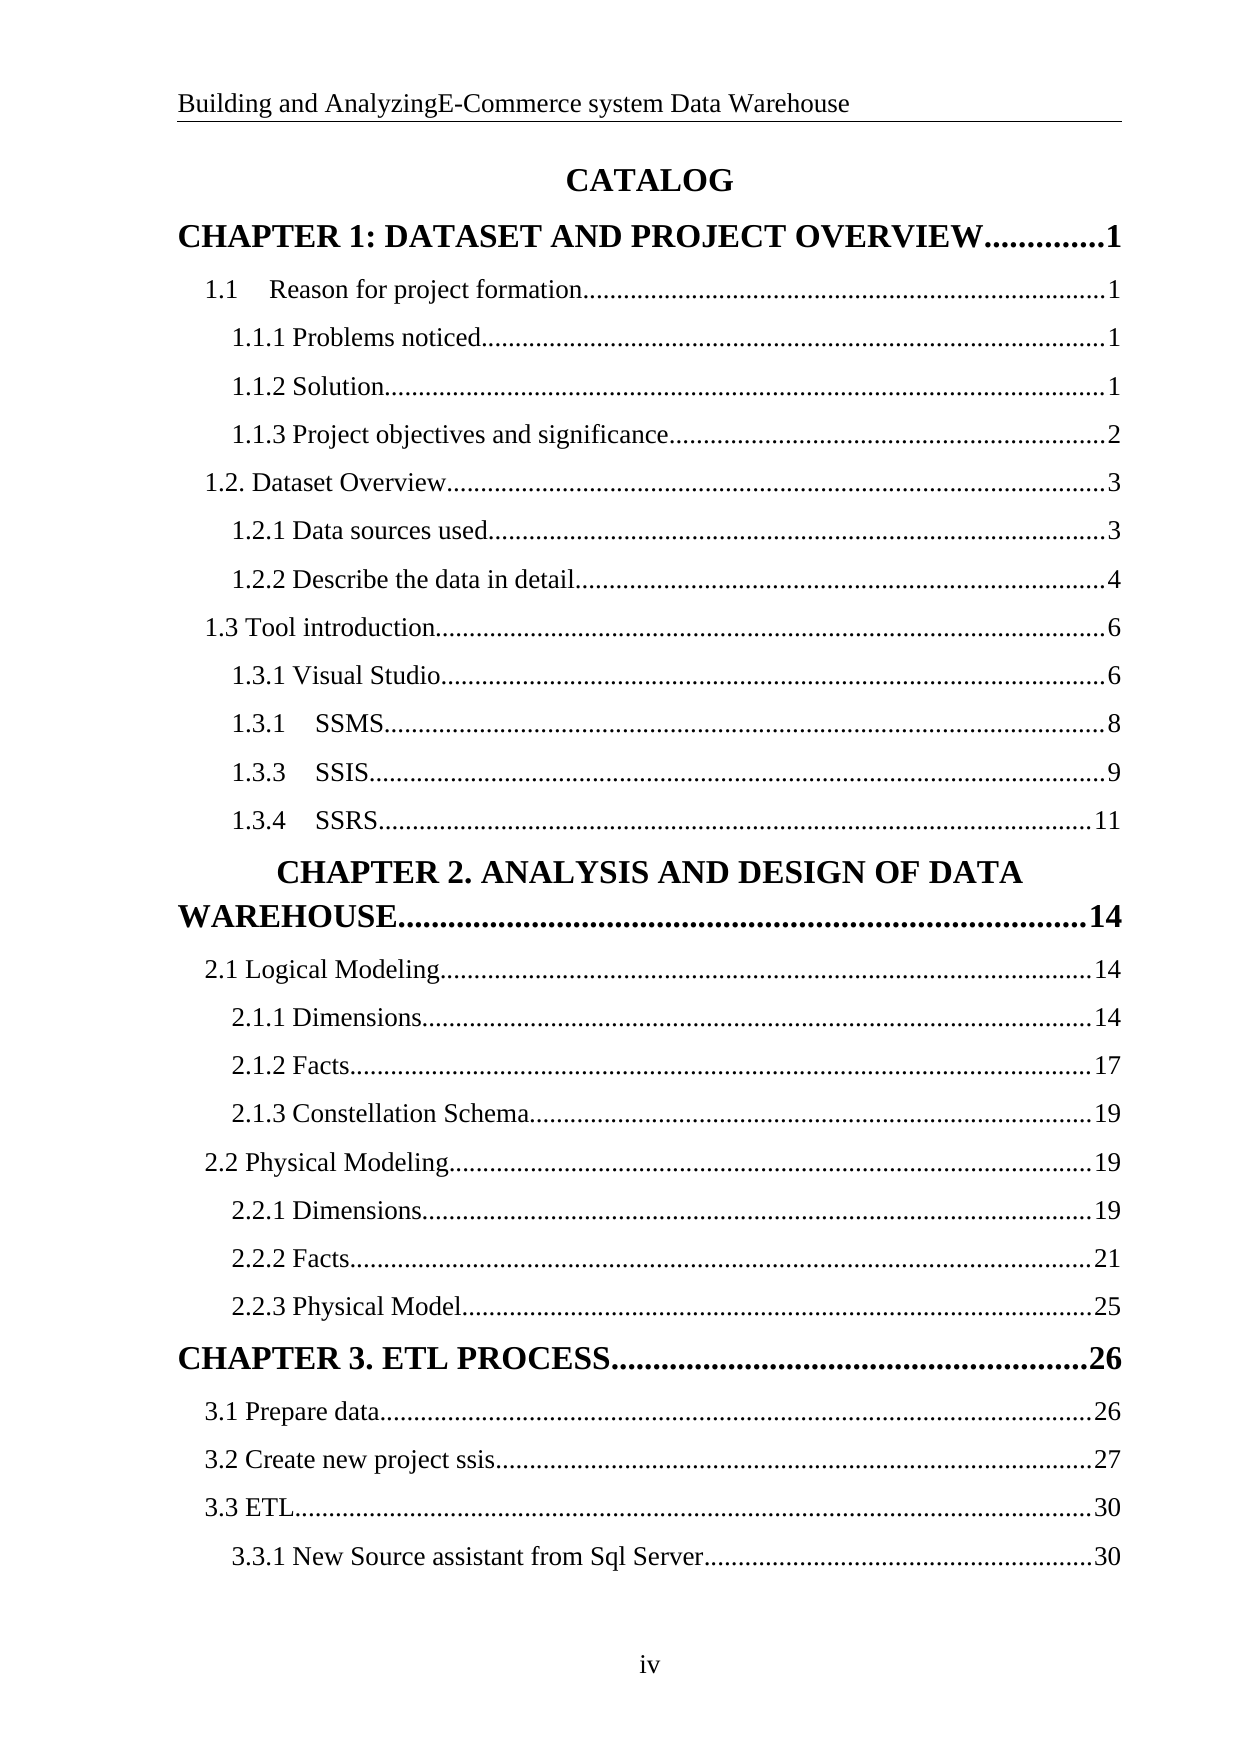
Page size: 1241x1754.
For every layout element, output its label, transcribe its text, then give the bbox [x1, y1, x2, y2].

text CATALOG [177, 160, 1122, 198]
